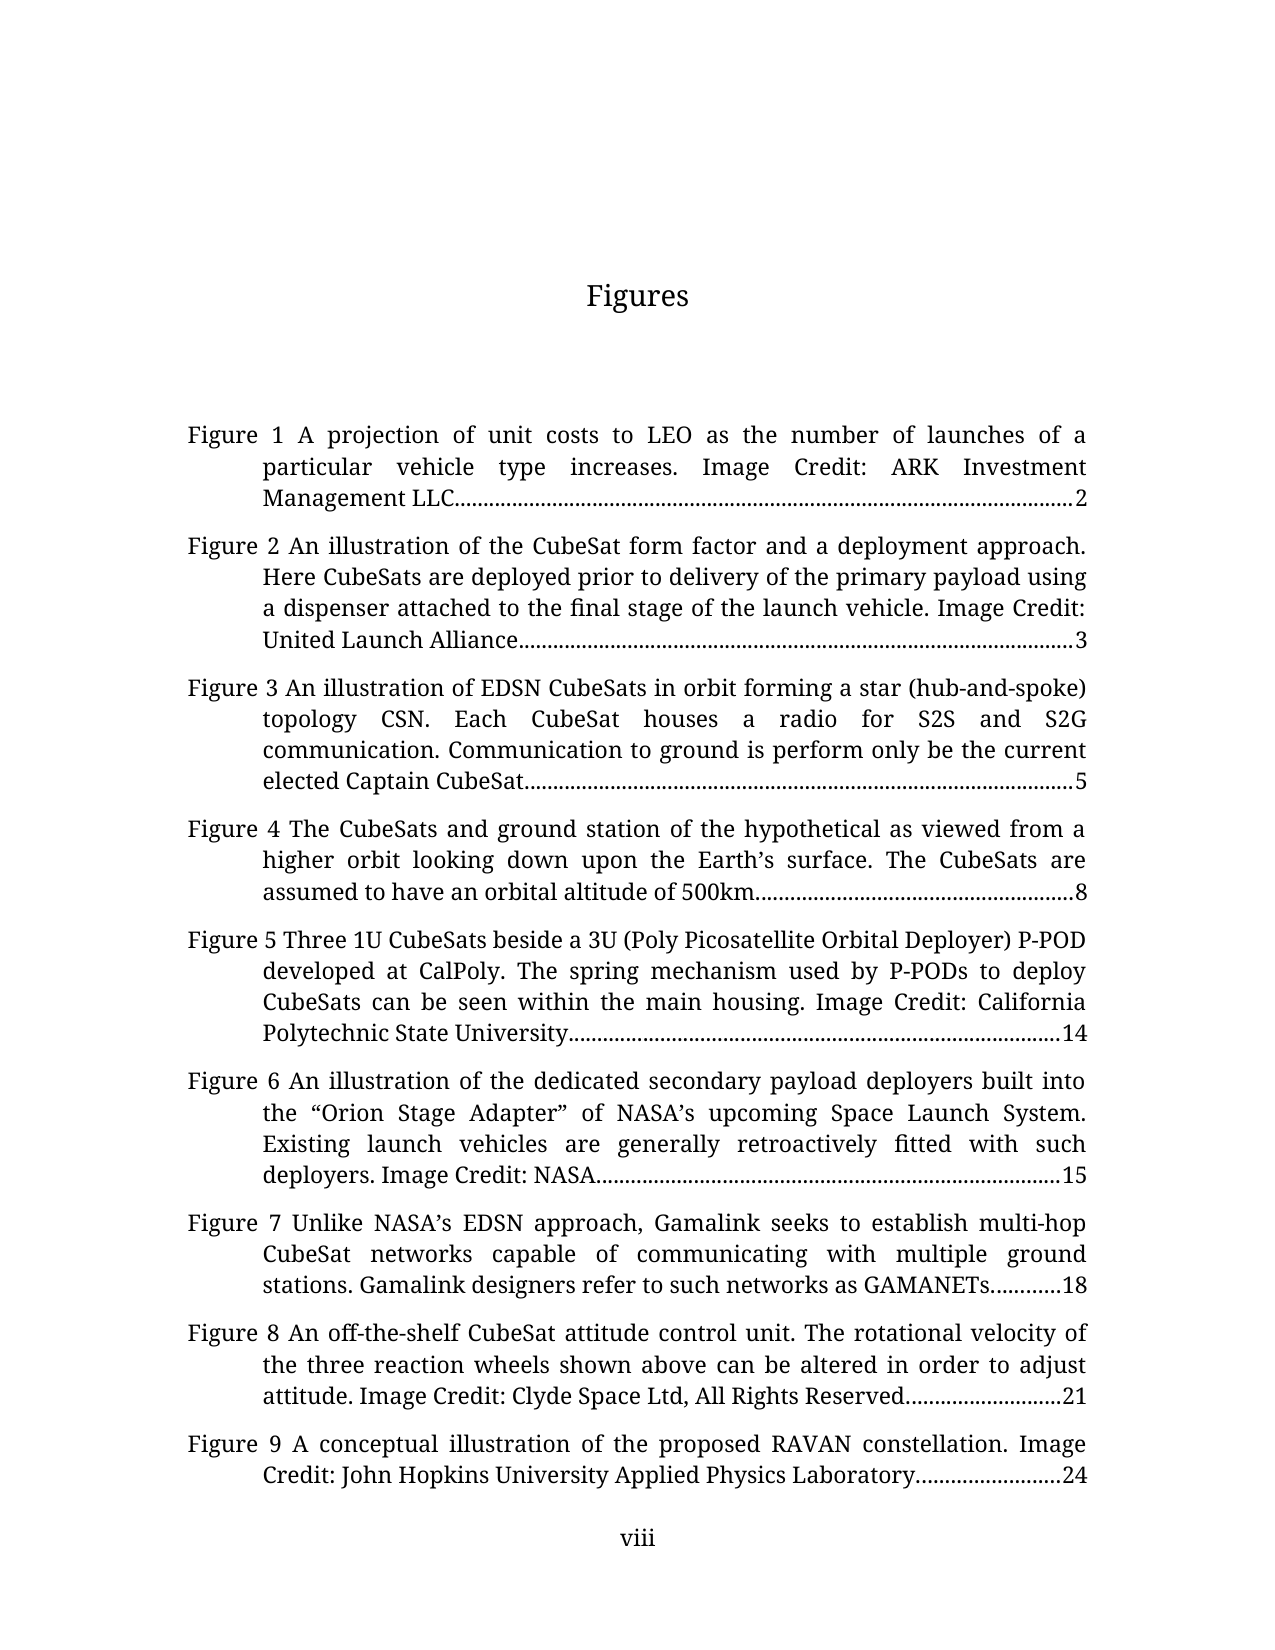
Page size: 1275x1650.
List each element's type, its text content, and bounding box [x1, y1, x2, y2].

text Figure 8 An off-the-shelf CubeSat attitude control unit. The rotational velocity of the three reaction wheels shown above can be altered in order to adjust attitude. Image Credit: Clyde Space Ltd, All Rights Reserved. 21 [187, 1317, 1087, 1411]
text Figure 5 Three 1U CubeSats beside a 3U (Poly Picosatellite Orbital Deployer) P-POD developed at CalPoly. The spring mechanism used by P-PODs to deploy CubeSats can be seen within the main housing. Image Credit: California Polytechnic State University 14 [187, 923, 1087, 1048]
text Figure 6 An illustration of the dedicated secondary payload deployers built into the “Orion Stage Adapter” of NASA’s upcoming Space Launch System. Existing launch vehicles are generally retroactively fitted with such deployers. Image Credit: NASA. 15 [187, 1065, 1087, 1190]
text Figure 3 An illustration of EDSN CubeSats in orbit forming a star (hub-and-spoke) topology CSN. Each CubeSat houses a radio for S2S and S2G communication. Communication to ground is perform only be the current elected Captain CubeSat. 5 [187, 671, 1087, 796]
text Figure 1 A projection of unit costs to LEO as the number of launches of a particular vehicle type increases. Image Credit: ARK Investment Management LLC. 2 [187, 419, 1087, 513]
title Figures [187, 275, 1087, 315]
text Figure 4 The CubeSats and ground station of the hypothetical as viewed from a higher orbit looking down upon the Earth’s surface. The CubeSats are assumed to have an orbital altitude of 500km. 8 [187, 813, 1087, 907]
text Figure 7 Unlike NASA’s EDSN approach, Gamalink seeks to establish multi-hop CubeSat networks capable of communicating with multiple ground stations. Gamalink designers refer to such networks as GAMANETs. 18 [187, 1207, 1087, 1301]
text Figure 9 A conceptual illustration of the proposed RAVAN constellation. Image Credit: John Hopkins University Applied Physics Laboratory. 24 [187, 1428, 1087, 1490]
text Figure 2 An illustration of the CubeSat form factor and a deployment approach. Here CubeSats are deployed prior to delivery of the primary payload using a dispenser attached to the final stage of the launch vehicle. Image Credit: United Launch Alliance 3 [187, 530, 1087, 655]
